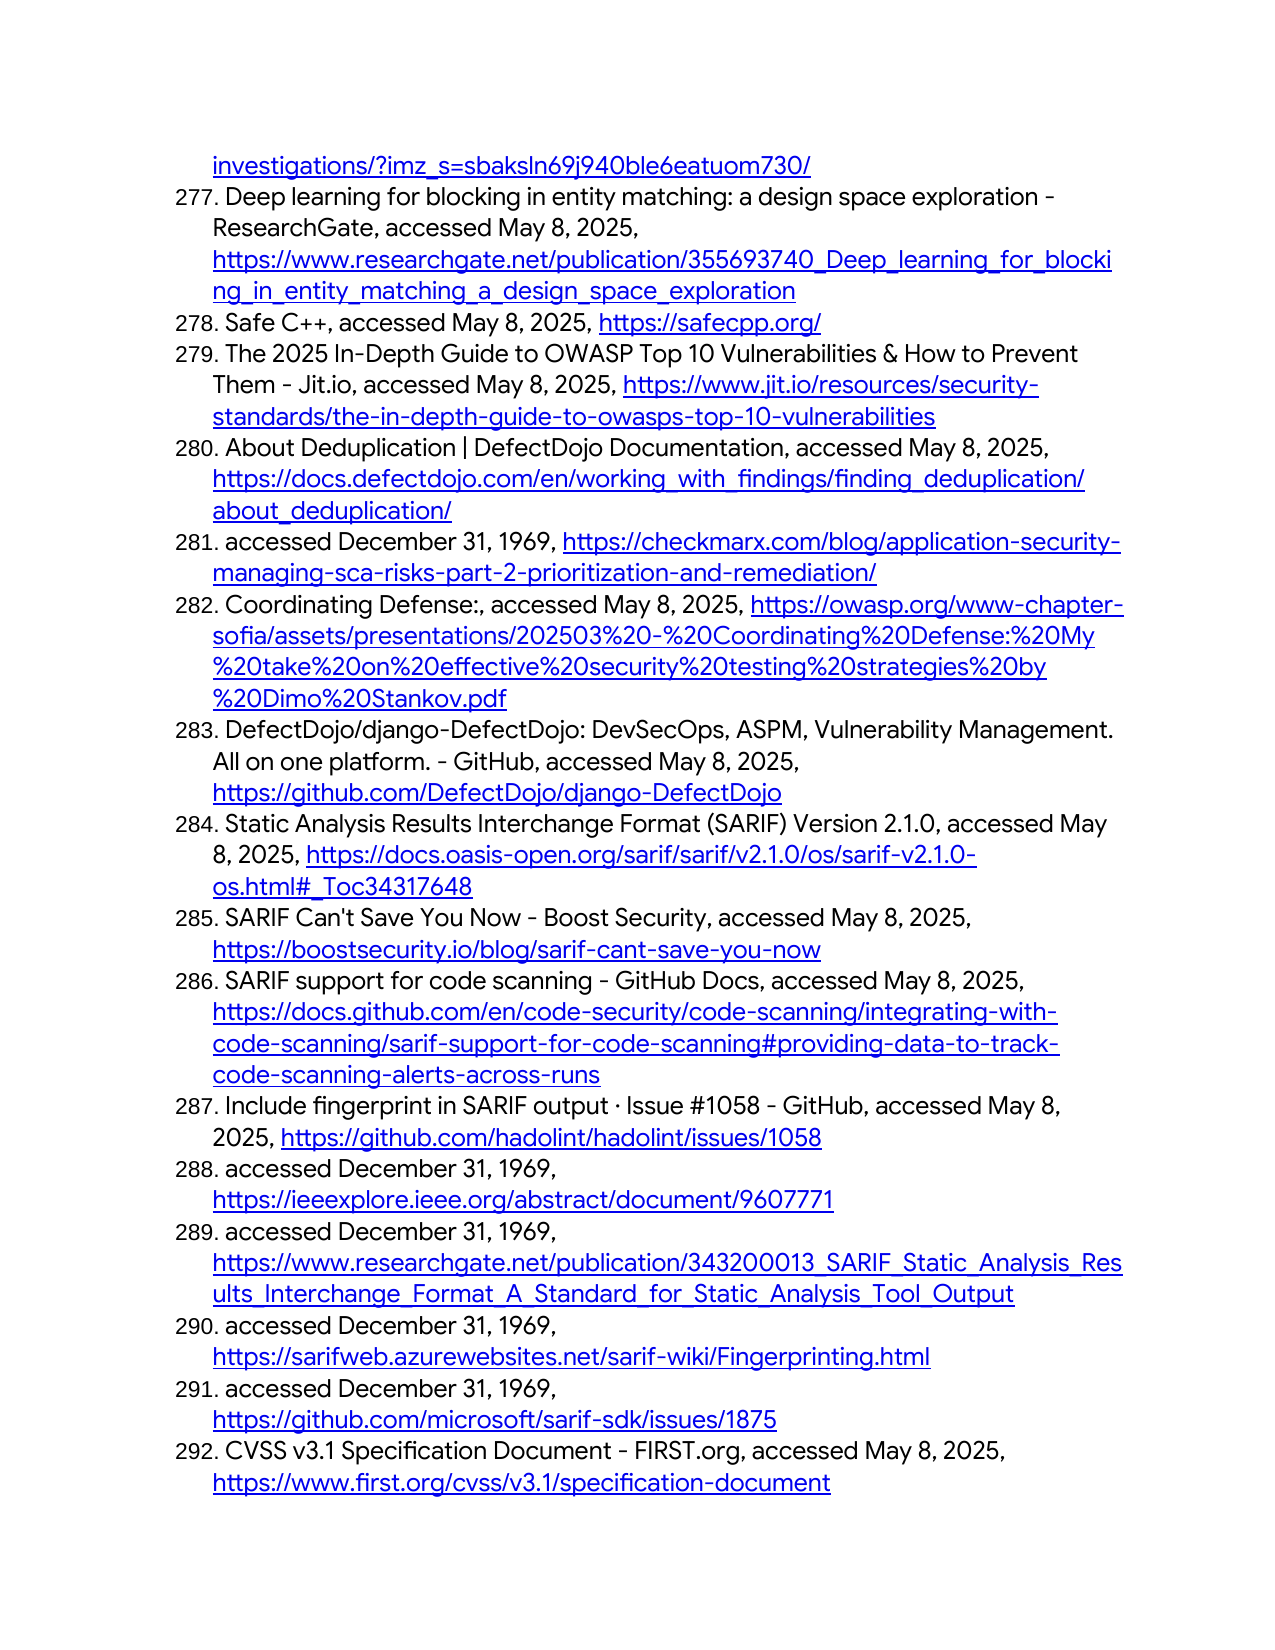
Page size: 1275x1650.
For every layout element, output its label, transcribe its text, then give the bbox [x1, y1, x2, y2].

list SARIF support for code scanning - GitHub Docs, accessed May 8, 2025, https://docs.github.com/en/code-security/code-scanning/integrating-with-code-scanning/sarif-support-for-code-scanning#providing-data-to-track-code-scanning-alerts-across-runs [175, 965, 1125, 1091]
list DefectDojo/django-DefectDojo: DevSecOps, ASPM, Vulnerability Management. All on one platform. - GitHub, accessed May 8, 2025, https://github.com/DefectDojo/django-DefectDojo [175, 714, 1125, 808]
list accessed December 31, 1969, https://sarifweb.azurewebsites.net/sarif-wiki/Fingerprinting.html [175, 1310, 1125, 1373]
list SARIF Can't Save You Now - Boost Security, accessed May 8, 2025, https://boostsecurity.io/blog/sarif-cant-save-you-now [175, 902, 1125, 965]
list Include fingerprint in SARIF output · Issue #1058 - GitHub, accessed May 8, 2025, https://github.com/hadolint/hadolint/issues/1058 [175, 1091, 1125, 1153]
list CVSS v3.1 Specification Document - FIRST.org, accessed May 8, 2025, https://www.first.org/cvss/v3.1/specification-document [175, 1436, 1125, 1498]
list Deep learning for blocking in entity matching: a design space exploration - ResearchGate, accessed May 8, 2025, https://www.researchgate.net/publication/355693740_Deep_learning_for_blocking_in_entity_matching_a_design_space_exploration [175, 181, 1125, 307]
list Coordinating Defense:, accessed May 8, 2025, https://owasp.org/www-chapter-sofia/assets/presentations/202503%20-%20Coordinating%20Defense:%20My%20take%20on%20effective%20security%20testing%20strategies%20by%20Dimo%20Stankov.pdf [175, 589, 1125, 714]
list Safe C++, accessed May 8, 2025, https://safecpp.org/ [175, 307, 1125, 338]
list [175, 150, 1125, 181]
list accessed December 31, 1969, https://github.com/microsoft/sarif-sdk/issues/1875 [175, 1373, 1125, 1436]
list accessed December 31, 1969, https://checkmarx.com/blog/application-security-managing-sca-risks-part-2-prioritization-and-remediation/ [175, 526, 1125, 589]
list accessed December 31, 1969, https://ieeexplore.ieee.org/abstract/document/9607771 [175, 1153, 1125, 1216]
list accessed December 31, 1969, https://www.researchgate.net/publication/343200013_SARIF_Static_Analysis_Results_Interchange_Format_A_Standard_for_Static_Analysis_Tool_Output [175, 1216, 1125, 1310]
list The 2025 In-Depth Guide to OWASP Top 10 Vulnerabilities & How to Prevent Them - Jit.io, accessed May 8, 2025, https://www.jit.io/resources/security-standards/the-in-depth-guide-to-owasps-top-10-vulnerabilities [175, 338, 1125, 432]
list About Deduplication | DefectDojo Documentation, accessed May 8, 2025, https://docs.defectdojo.com/en/working_with_findings/finding_deduplication/about_deduplication/ [175, 432, 1125, 526]
list Static Analysis Results Interchange Format (SARIF) Version 2.1.0, accessed May 8, 2025, https://docs.oasis-open.org/sarif/sarif/v2.1.0/os/sarif-v2.1.0-os.html#_Toc34317648 [175, 808, 1125, 902]
